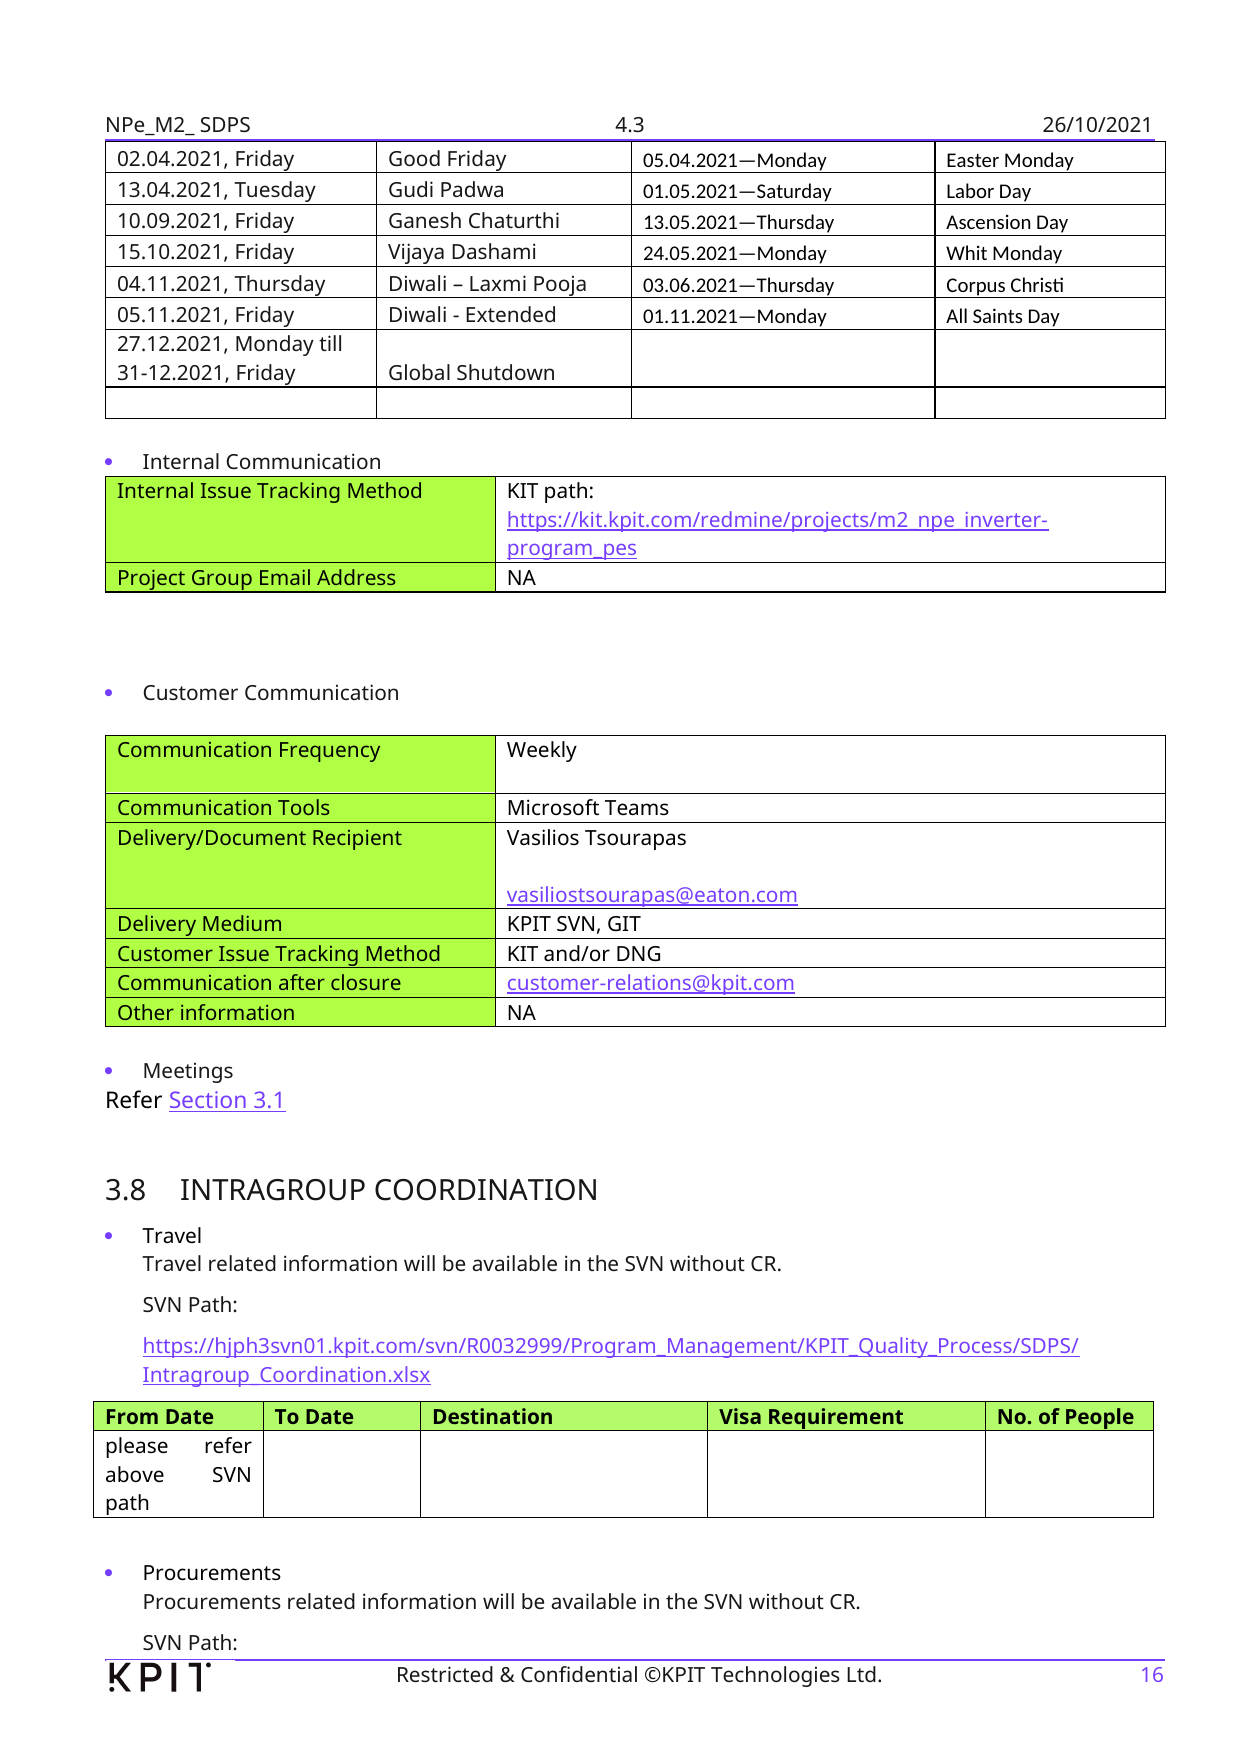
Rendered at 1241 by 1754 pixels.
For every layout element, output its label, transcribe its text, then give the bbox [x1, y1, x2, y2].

table_cell Easter Monday [936, 142, 1165, 172]
table_cell 01.05.2021—Saturday [632, 173, 934, 203]
table_cell [632, 330, 934, 386]
table_cell 13.05.2021—Thursday [632, 205, 934, 235]
table_header Communication Frequency [106, 736, 495, 792]
table_cell [632, 388, 934, 418]
table_cell [936, 330, 1165, 386]
table_header Visa Requirement [708, 1402, 985, 1430]
list Procurements [105, 1558, 1165, 1587]
table_cell Diwali – Laxmi Pooja [377, 267, 631, 297]
table_cell Customer Issue Tracking Method [106, 939, 495, 967]
table_cell please refer above SVN path [94, 1431, 263, 1517]
list Refer Section 3.1 [105, 1084, 1165, 1115]
table_cell 04.11.2021, Thursday [106, 267, 376, 297]
table_header No. of People [986, 1402, 1153, 1430]
table_cell Corpus Christi [936, 267, 1165, 297]
table_cell Other information [106, 998, 495, 1026]
text SVN Path: [142, 1628, 1165, 1656]
list Travel [105, 1221, 1165, 1249]
table_cell 24.05.2021—Monday [632, 236, 934, 266]
table_cell 13.04.2021, Tuesday [106, 173, 376, 203]
table_header Weekly [496, 736, 1165, 792]
table_cell Vasilios Tsourapas vasiliostsourapas@eaton.com [496, 823, 1165, 908]
table_cell 03.06.2021—Thursday [632, 267, 934, 297]
table_cell Microsoft Teams [496, 794, 1165, 822]
table_cell KPIT SVN, GIT [496, 909, 1165, 938]
table_cell Ganesh Chaturthi [377, 205, 631, 235]
table_cell Communication after closure [106, 968, 495, 997]
table_cell Project Group Email Address [106, 563, 495, 591]
table_cell [936, 388, 1165, 418]
table_cell Vijaya Dashami [377, 236, 631, 266]
table_cell Communication Tools [106, 794, 495, 822]
table_cell 27.12.2021, Monday till 31-12.2021, Friday [106, 330, 376, 386]
list Customer Communication [105, 678, 1165, 706]
table_cell [708, 1431, 985, 1517]
table_cell KIT and/or DNG [496, 939, 1165, 967]
text SVN Path: [142, 1290, 1165, 1319]
text https://hjph3svn01.kpit.com/svn/R0032999/Program_Management/KPIT_Quality_Process/SDPS/Intragroup_Coordination.xlsx [142, 1331, 1165, 1388]
table_cell customer-relations@kpit.com [496, 968, 1165, 997]
text Travel related information will be available in the SVN without CR. [142, 1249, 1165, 1278]
table_cell Good Friday [377, 142, 631, 172]
table_cell 02.04.2021, Friday [106, 142, 376, 172]
table_cell Ascension Day [936, 205, 1165, 235]
table_cell [377, 388, 631, 418]
table_cell Delivery Medium [106, 909, 495, 938]
table_cell 05.11.2021, Friday [106, 298, 376, 328]
table_cell [264, 1431, 420, 1517]
table_cell 15.10.2021, Friday [106, 236, 376, 266]
table_cell Diwali - Extended [377, 298, 631, 328]
table_cell Gudi Padwa [377, 173, 631, 203]
text Procurements related information will be available in the SVN without CR. [142, 1587, 1165, 1615]
table_cell All Saints Day [936, 298, 1165, 328]
subtitle Intragroup Coordination [105, 1169, 1165, 1208]
table_cell Delivery/Document Recipient [106, 823, 495, 908]
table_header Destination [421, 1402, 707, 1430]
table_cell Labor Day [936, 173, 1165, 203]
table_cell [106, 388, 376, 418]
table_cell 01.11.2021—Monday [632, 298, 934, 328]
table_header To Date [264, 1402, 420, 1430]
table_cell NA [496, 563, 1165, 591]
table_cell 10.09.2021, Friday [106, 205, 376, 235]
table_cell NA [496, 998, 1165, 1026]
table_cell [421, 1431, 707, 1517]
table_header KIT path: https://kit.kpit.com/redmine/projects/m2_npe_inverter-program_pes [496, 477, 1165, 562]
picture [106, 1660, 235, 1697]
list Internal Communication [105, 447, 1165, 476]
table_header From Date [94, 1402, 263, 1430]
table_cell Whit Monday [936, 236, 1165, 266]
list Meetings [105, 1056, 1165, 1084]
table_cell [986, 1431, 1153, 1517]
table_header Internal Issue Tracking Method [106, 477, 495, 562]
table_cell Global Shutdown [377, 330, 631, 386]
table_cell 05.04.2021—Monday [632, 142, 934, 172]
